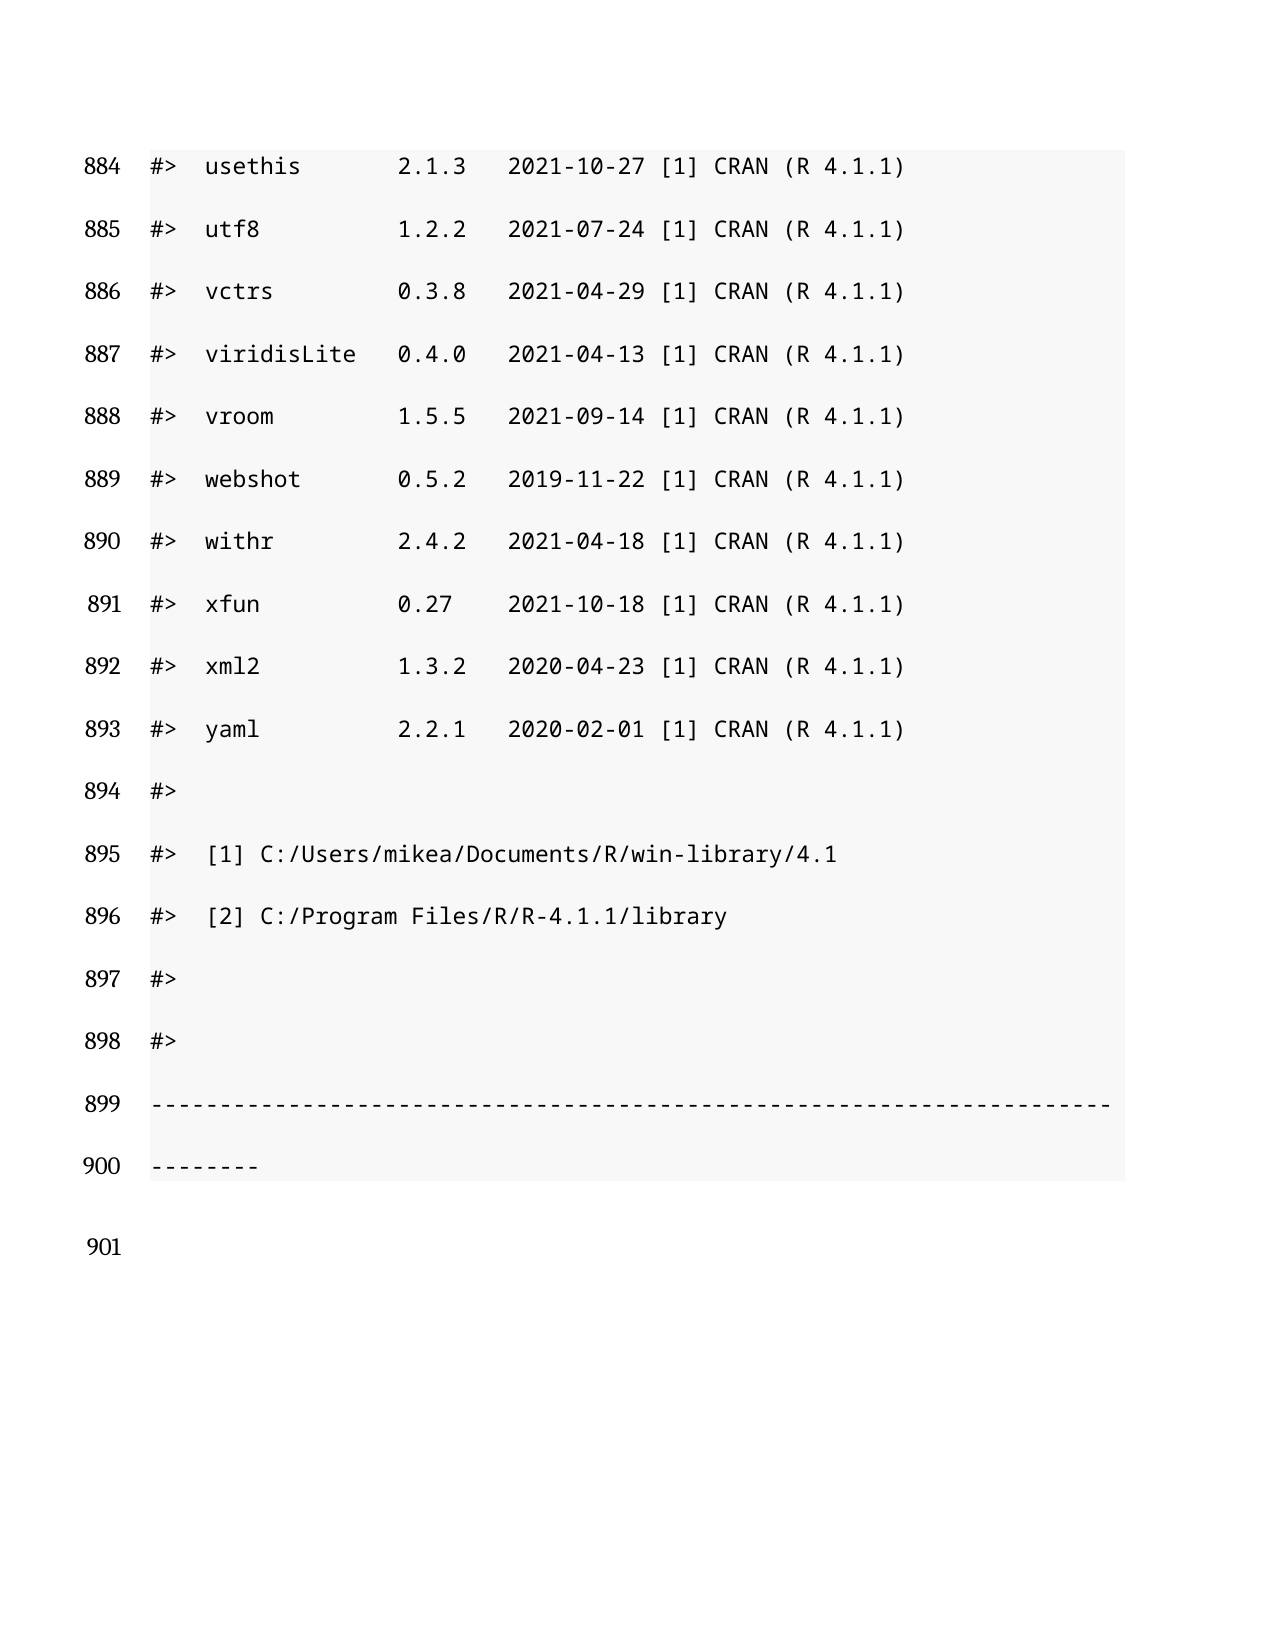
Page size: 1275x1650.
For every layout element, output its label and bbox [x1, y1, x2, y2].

text [150, 150, 1125, 1181]
